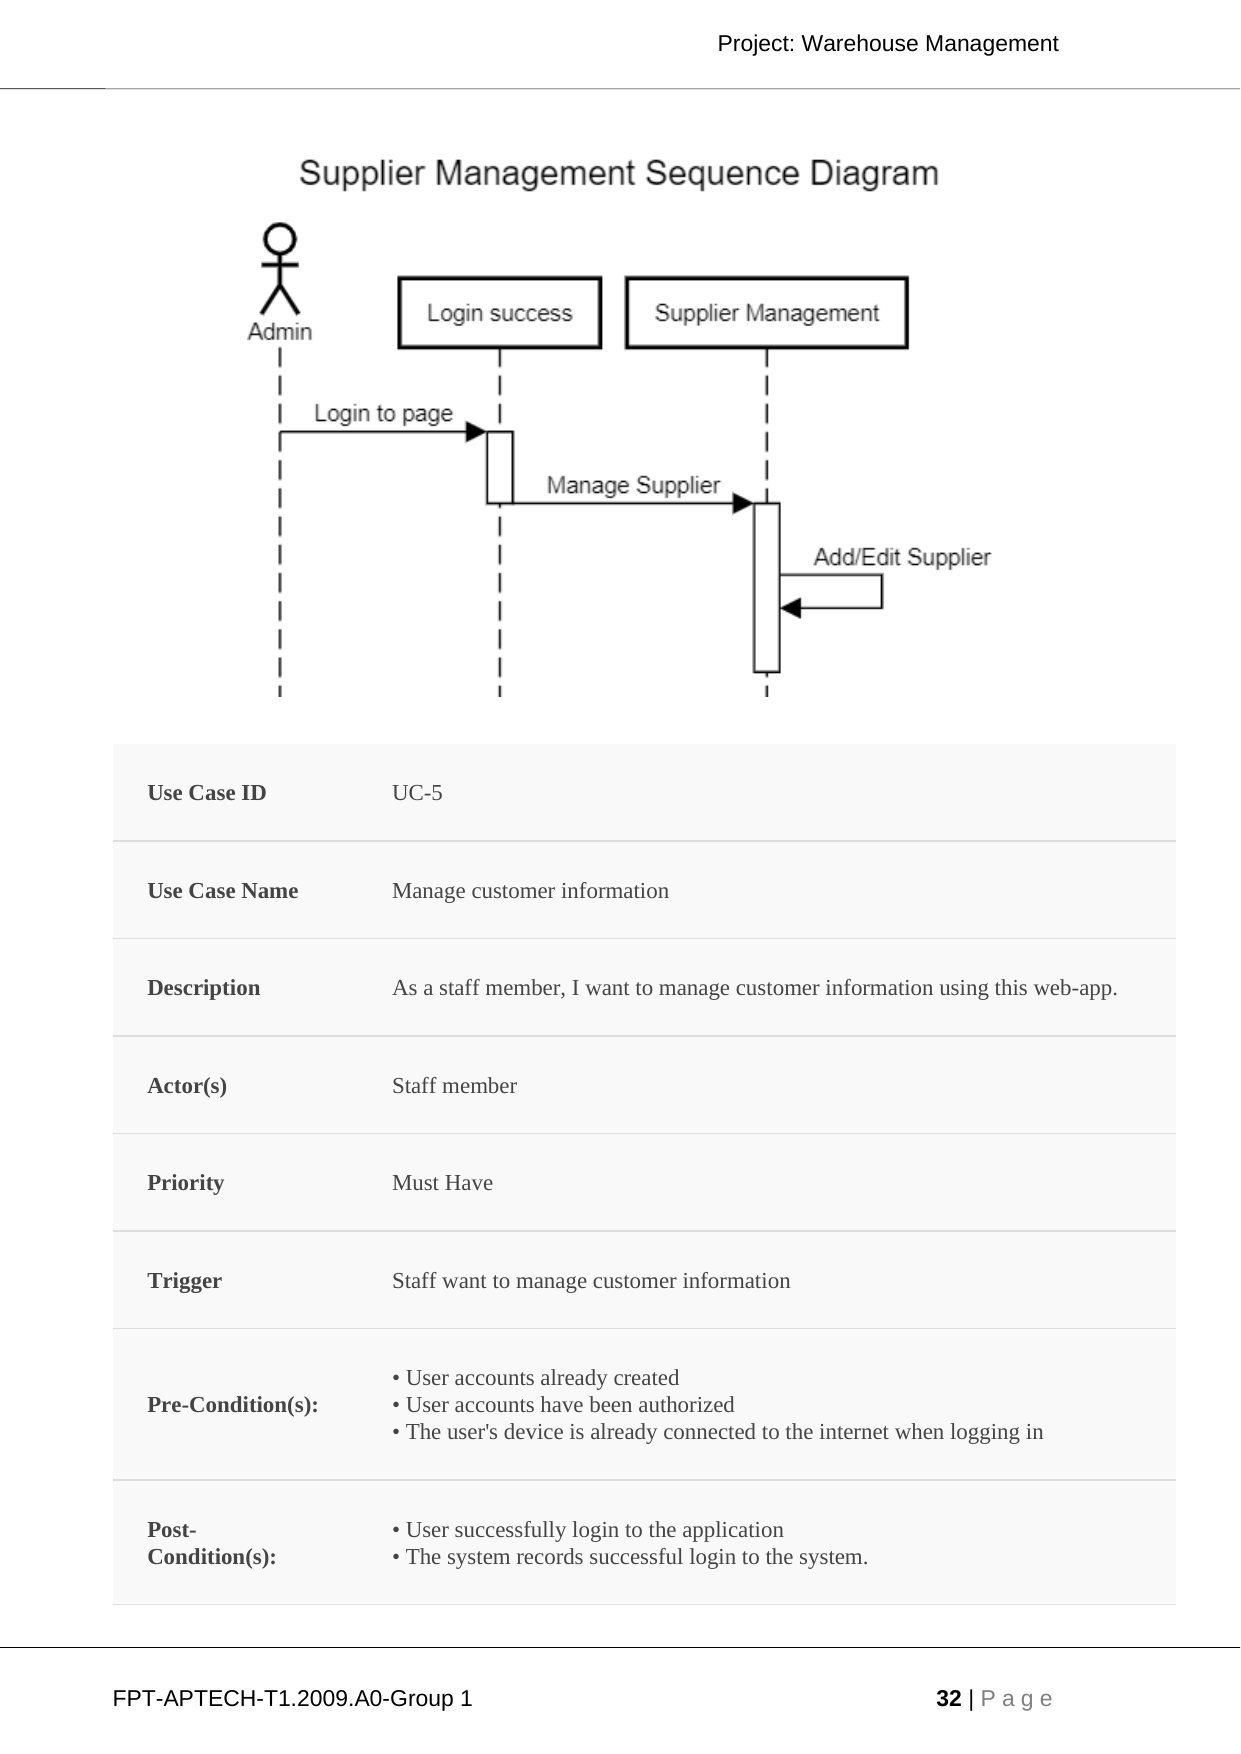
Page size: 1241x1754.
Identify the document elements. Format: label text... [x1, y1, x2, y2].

table_cell Pre-Condition(s): [113, 1329, 357, 1479]
table_cell Manage customer information [357, 842, 1176, 938]
table_cell Must Have [357, 1134, 1176, 1230]
table_cell Use Case Name [113, 842, 357, 938]
table_cell Actor(s) [113, 1037, 357, 1133]
table_header UC-5 [357, 744, 1176, 840]
table_cell • User accounts already created • User accounts have been authorized • The user's device is already connected to the internet when logging in [357, 1329, 1176, 1479]
table_cell • User successfully login to the application • The system records successful login to the system. [357, 1481, 1176, 1603]
table_cell Description [113, 939, 357, 1035]
table_cell As a staff member, I want to manage customer information using this web-app. [357, 939, 1176, 1035]
picture [235, 146, 1003, 697]
table_cell Staff want to manage customer information [357, 1232, 1176, 1328]
table_cell Trigger [113, 1232, 357, 1328]
table_cell Priority [113, 1134, 357, 1230]
table_cell Staff member [357, 1037, 1176, 1133]
table_header Use Case ID [113, 744, 357, 840]
table_cell Post-Condition(s): [113, 1481, 357, 1603]
